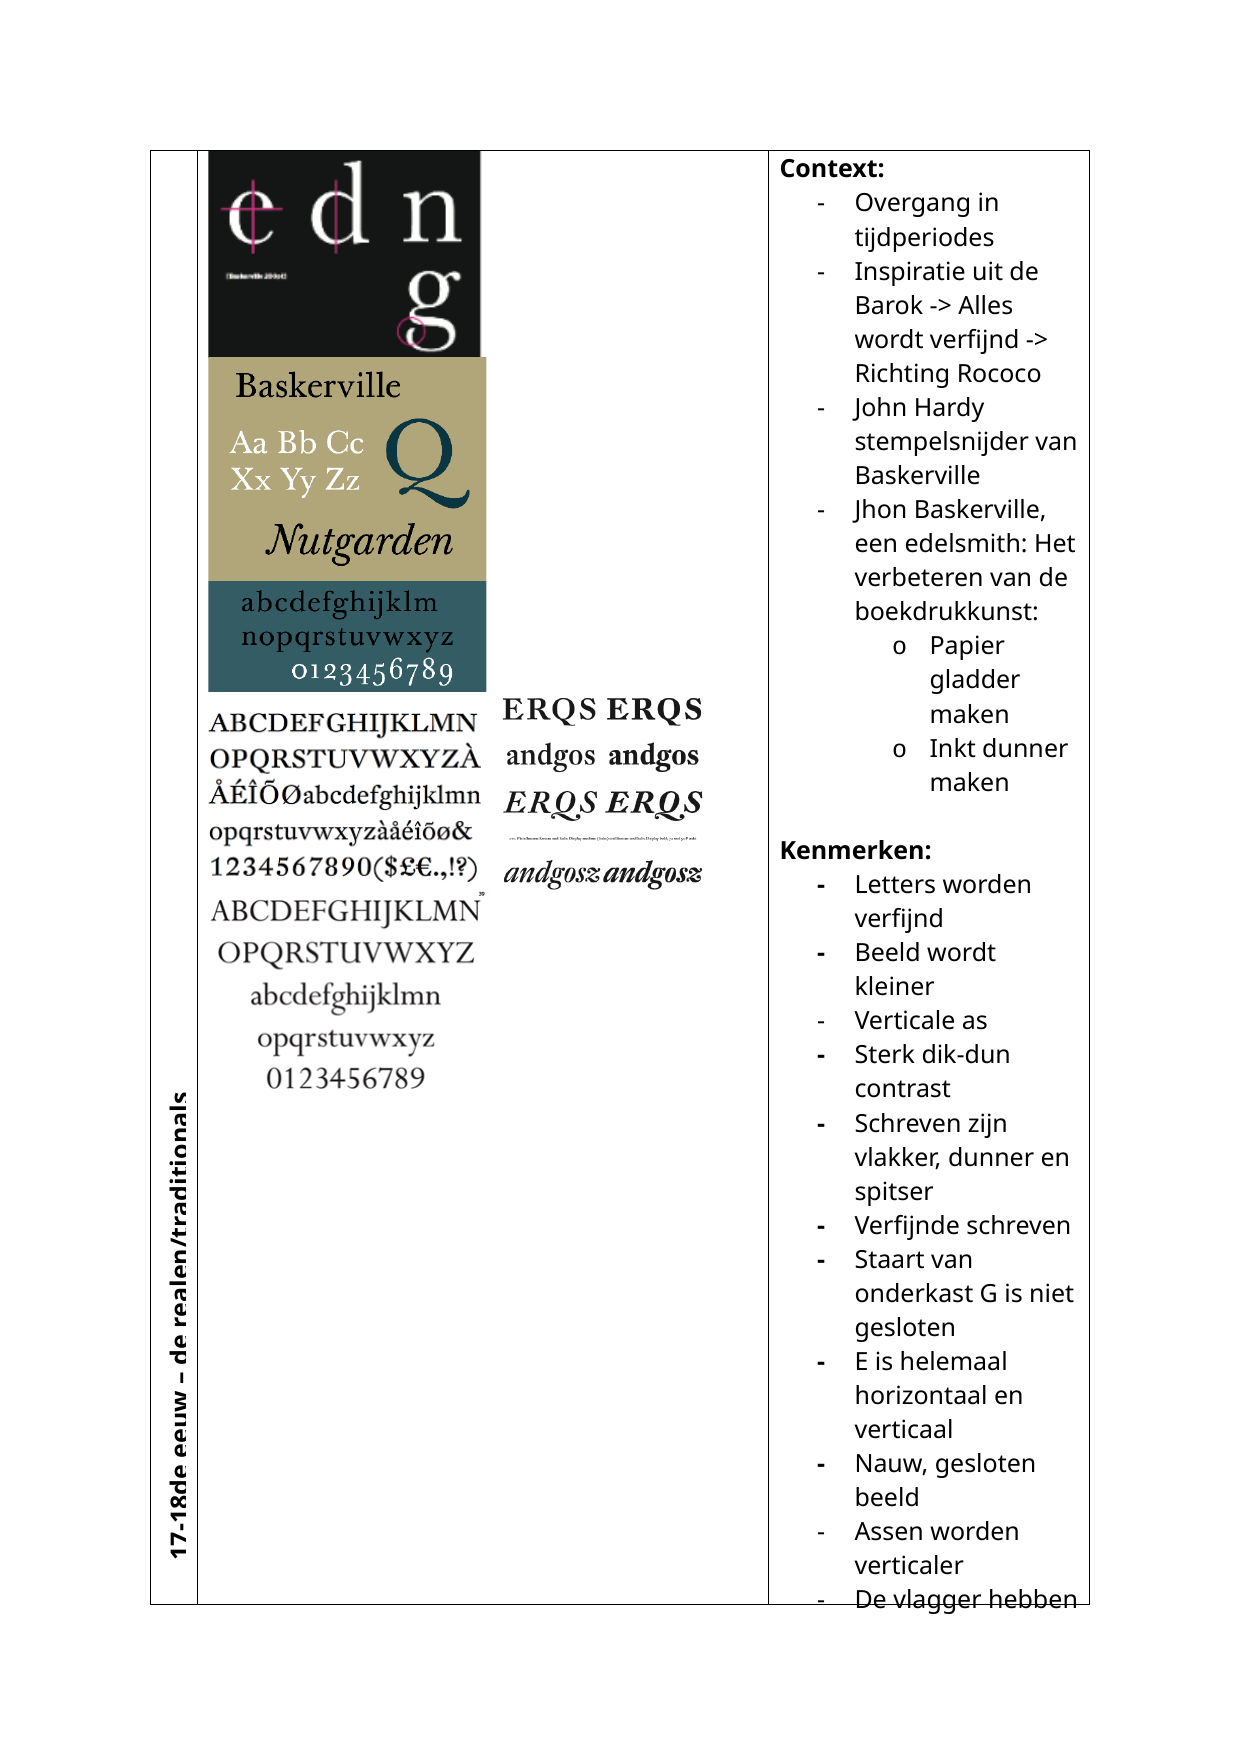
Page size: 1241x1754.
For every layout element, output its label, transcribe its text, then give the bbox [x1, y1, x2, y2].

picture [208, 151, 726, 1092]
table_cell Context: Overgang in tijdperiodes Inspiratie uit de Barok -> Alles wordt verfijnd -> Richting Rococo John Hardy stempelsnijder van Baskerville Jhon Baskerville, een edelsmith: Het verbeteren van de boekdrukkunst: Papier gladder maken Inkt dunner maken Kenmerken: Letters worden verfijnd Beeld wordt kleiner Verticale as Sterk dik-dun contrast Schreven zijn vlakker, dunner en spitser Verfijnde schreven Staart van onderkast G is niet gesloten E is helemaal horizontaal en verticaal Nauw, gesloten beeld Assen worden verticaler De vlagger hebben een druppelvorm (Bakerville) Speelde ook meer met witruimte in het boek Meer witruimte (spatiëring) tussen letters Voorbeeld: Baskerville, DTL Fleischman (stempelsnijder), Perptua, Times New Roman, Swift, Romain du roi (Lettertype gemaakte voor de koning louis quatorze. De zonnekoning (Is volledig wetenschappelijk onderbouwd om een perfecte verhouding te hebben)) [769, 151, 1089, 1604]
table_cell [198, 151, 768, 1604]
table_cell 17-18de eeuw – de realen/traditionals [151, 151, 197, 1604]
